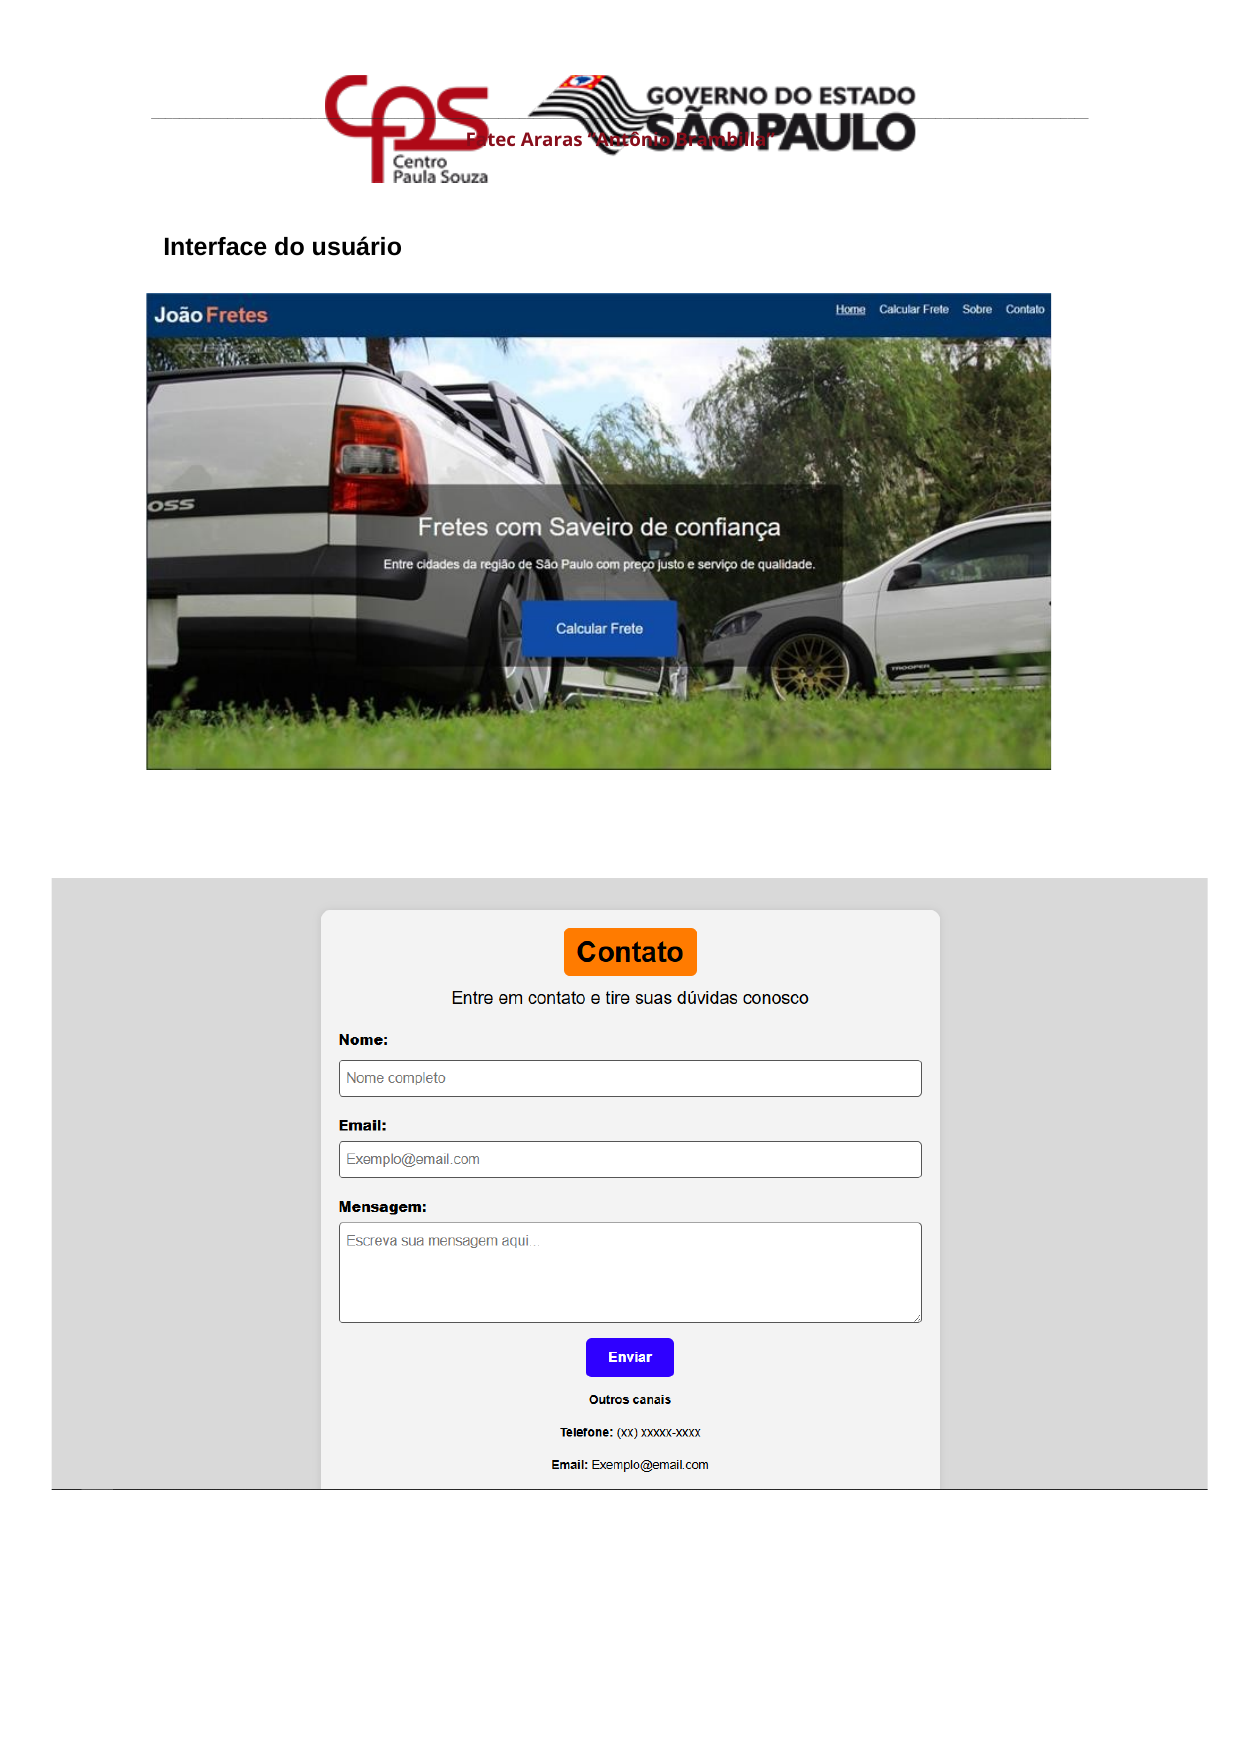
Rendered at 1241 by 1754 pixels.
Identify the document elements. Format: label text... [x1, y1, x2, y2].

picture [146, 293, 1052, 770]
subtitle Interface do usuário [163, 232, 956, 261]
picture [51, 878, 1208, 1490]
picture [325, 75, 916, 183]
